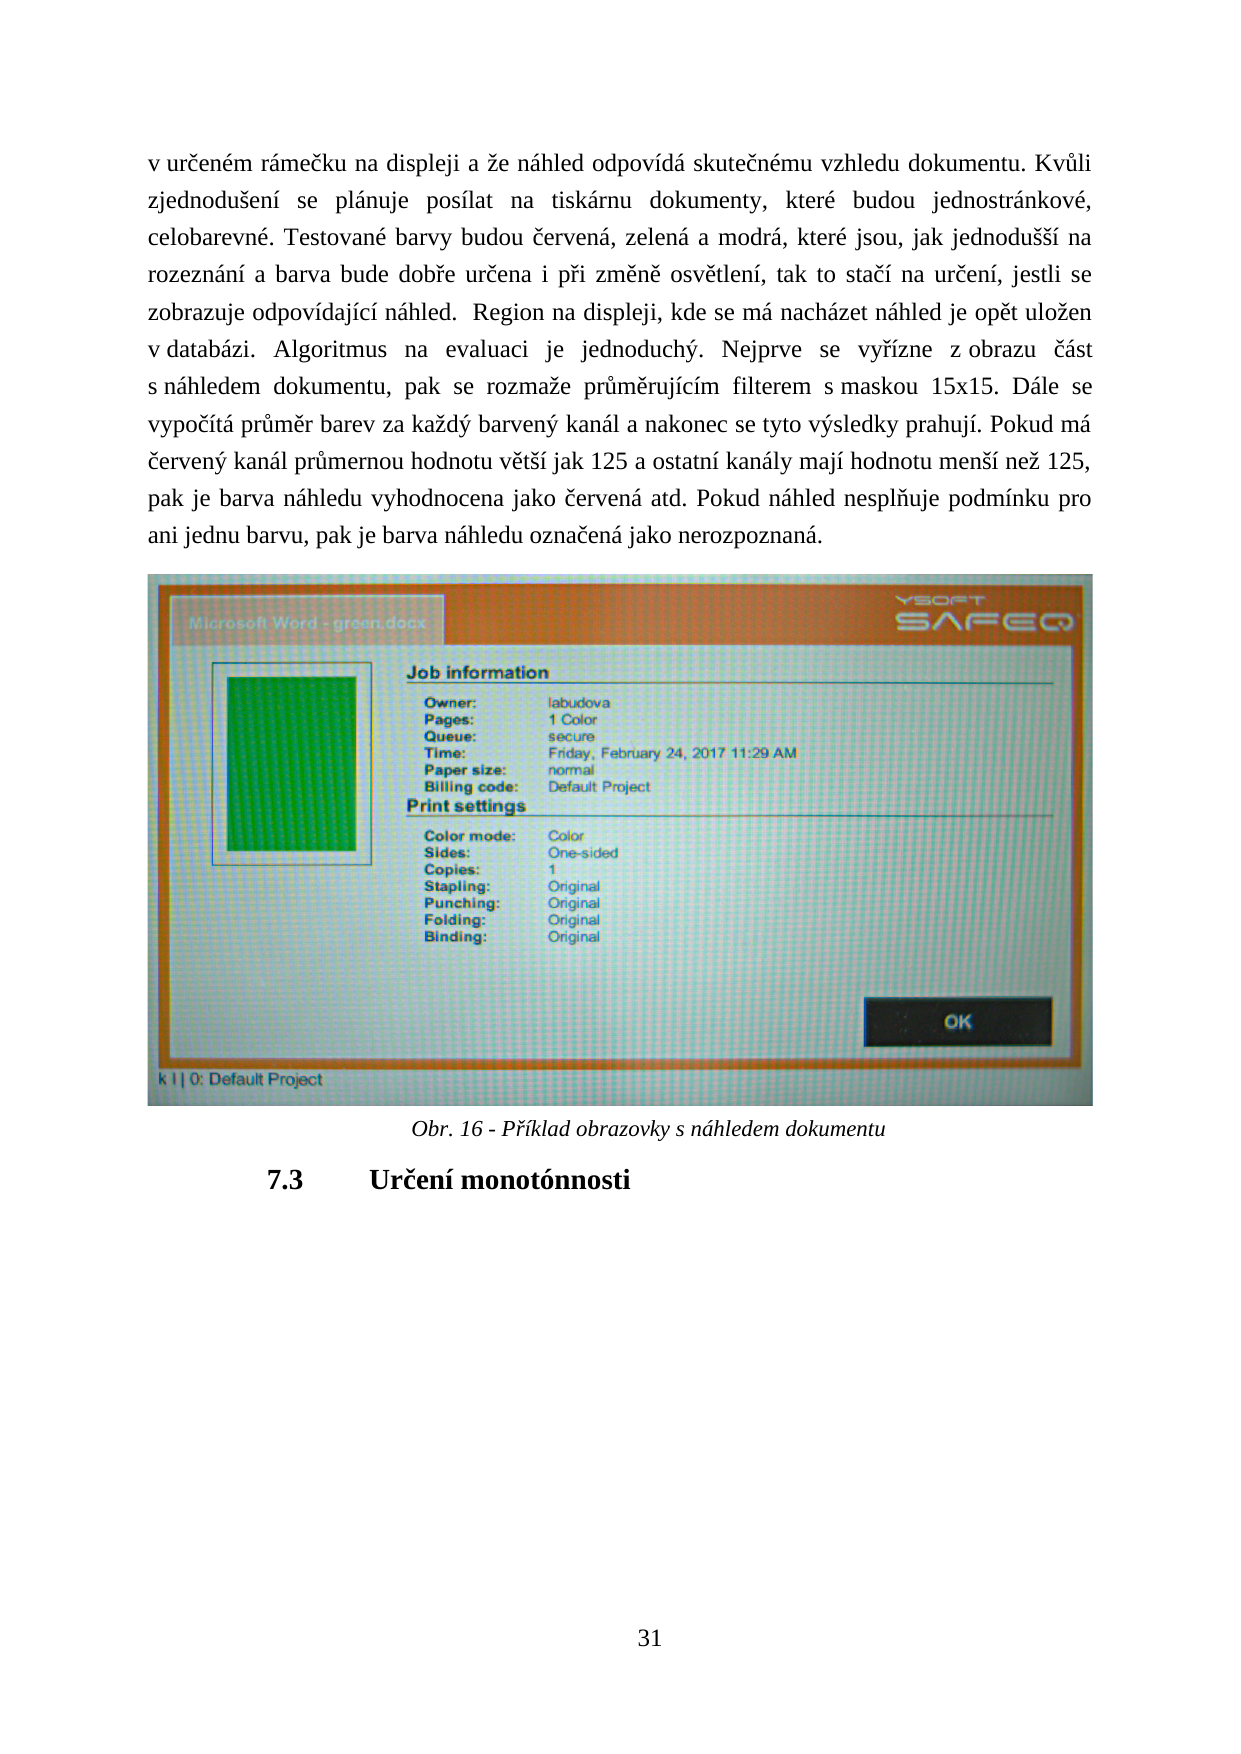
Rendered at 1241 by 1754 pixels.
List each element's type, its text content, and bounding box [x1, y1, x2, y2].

picture [147, 574, 1093, 1106]
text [148, 148, 1093, 549]
subtitle Určení monotónnosti [208, 1162, 1093, 1195]
